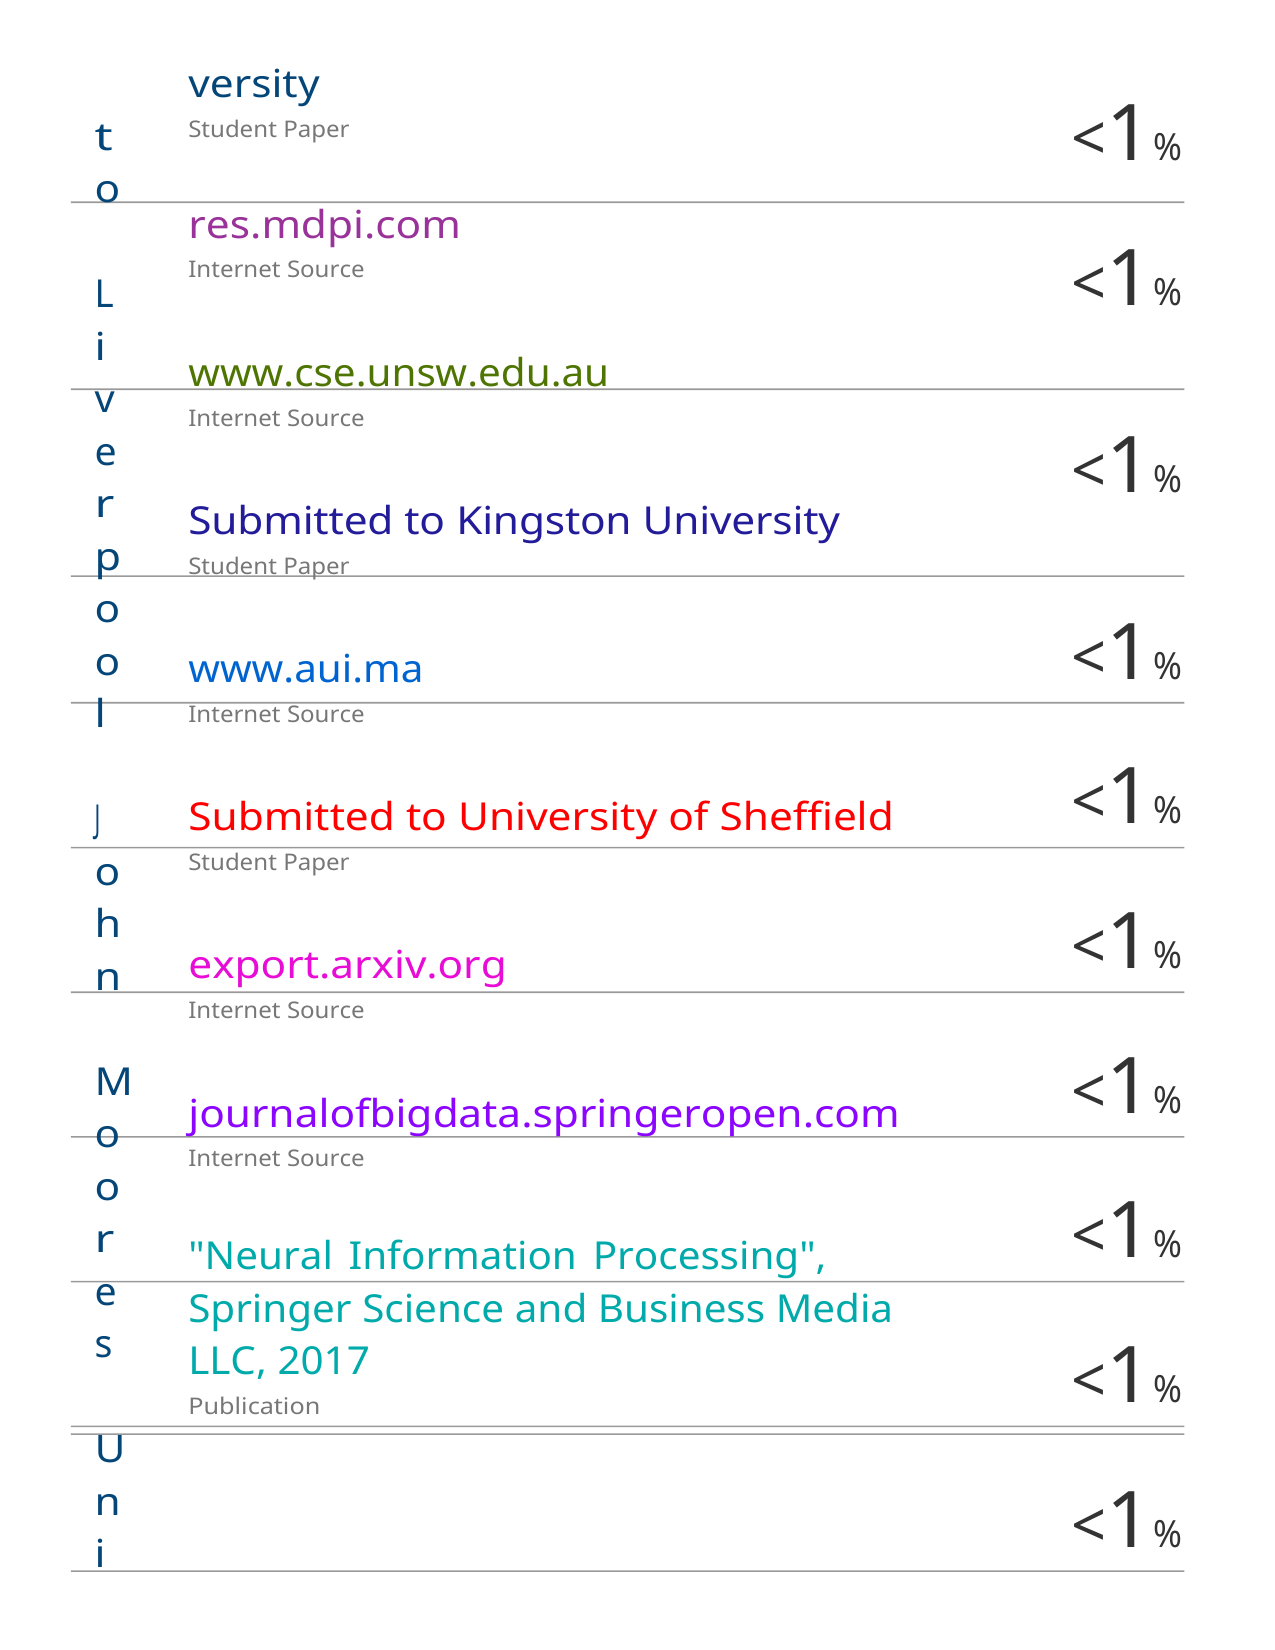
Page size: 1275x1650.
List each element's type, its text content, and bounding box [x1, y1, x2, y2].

text <1% [1072, 596, 1196, 702]
text <1% [1072, 1030, 1196, 1136]
subtitle "Neural Information Processing", Springer Science and Business Media LLC, 2017 [188, 1228, 961, 1386]
text Internet Source [188, 253, 961, 284]
subtitle Submitted to Liverpool John Moores University [188, 56, 846, 109]
subtitle journalofbigdata.springeropen.com [188, 1086, 961, 1138]
text <1% [1072, 1464, 1196, 1570]
text <1% [1072, 1174, 1196, 1281]
subtitle www.cse.unsw.edu.au [188, 345, 961, 398]
subtitle Submitted to University of Sheﬃeld [188, 789, 961, 842]
text Internet Source [188, 994, 961, 1025]
subtitle www.aui.ma [188, 642, 961, 694]
text <1% [1072, 885, 1196, 991]
subtitle export.arxiv.org [188, 938, 961, 990]
subtitle res.mdpi.com [188, 197, 961, 250]
text Student Paper [188, 846, 961, 877]
text Internet Source [188, 698, 961, 729]
text Student Paper [188, 113, 961, 144]
text <1% [1072, 1319, 1196, 1426]
text <1% [1072, 740, 1196, 847]
text Internet Source [188, 401, 961, 433]
text Internet Source [188, 1142, 961, 1173]
text Student Paper [188, 549, 961, 581]
text <1% [1072, 409, 1196, 515]
text <1% [1072, 77, 1196, 183]
text <1% [1072, 222, 1196, 328]
subtitle Submitted to Kingston University [188, 493, 961, 546]
text Publication [188, 1390, 961, 1422]
